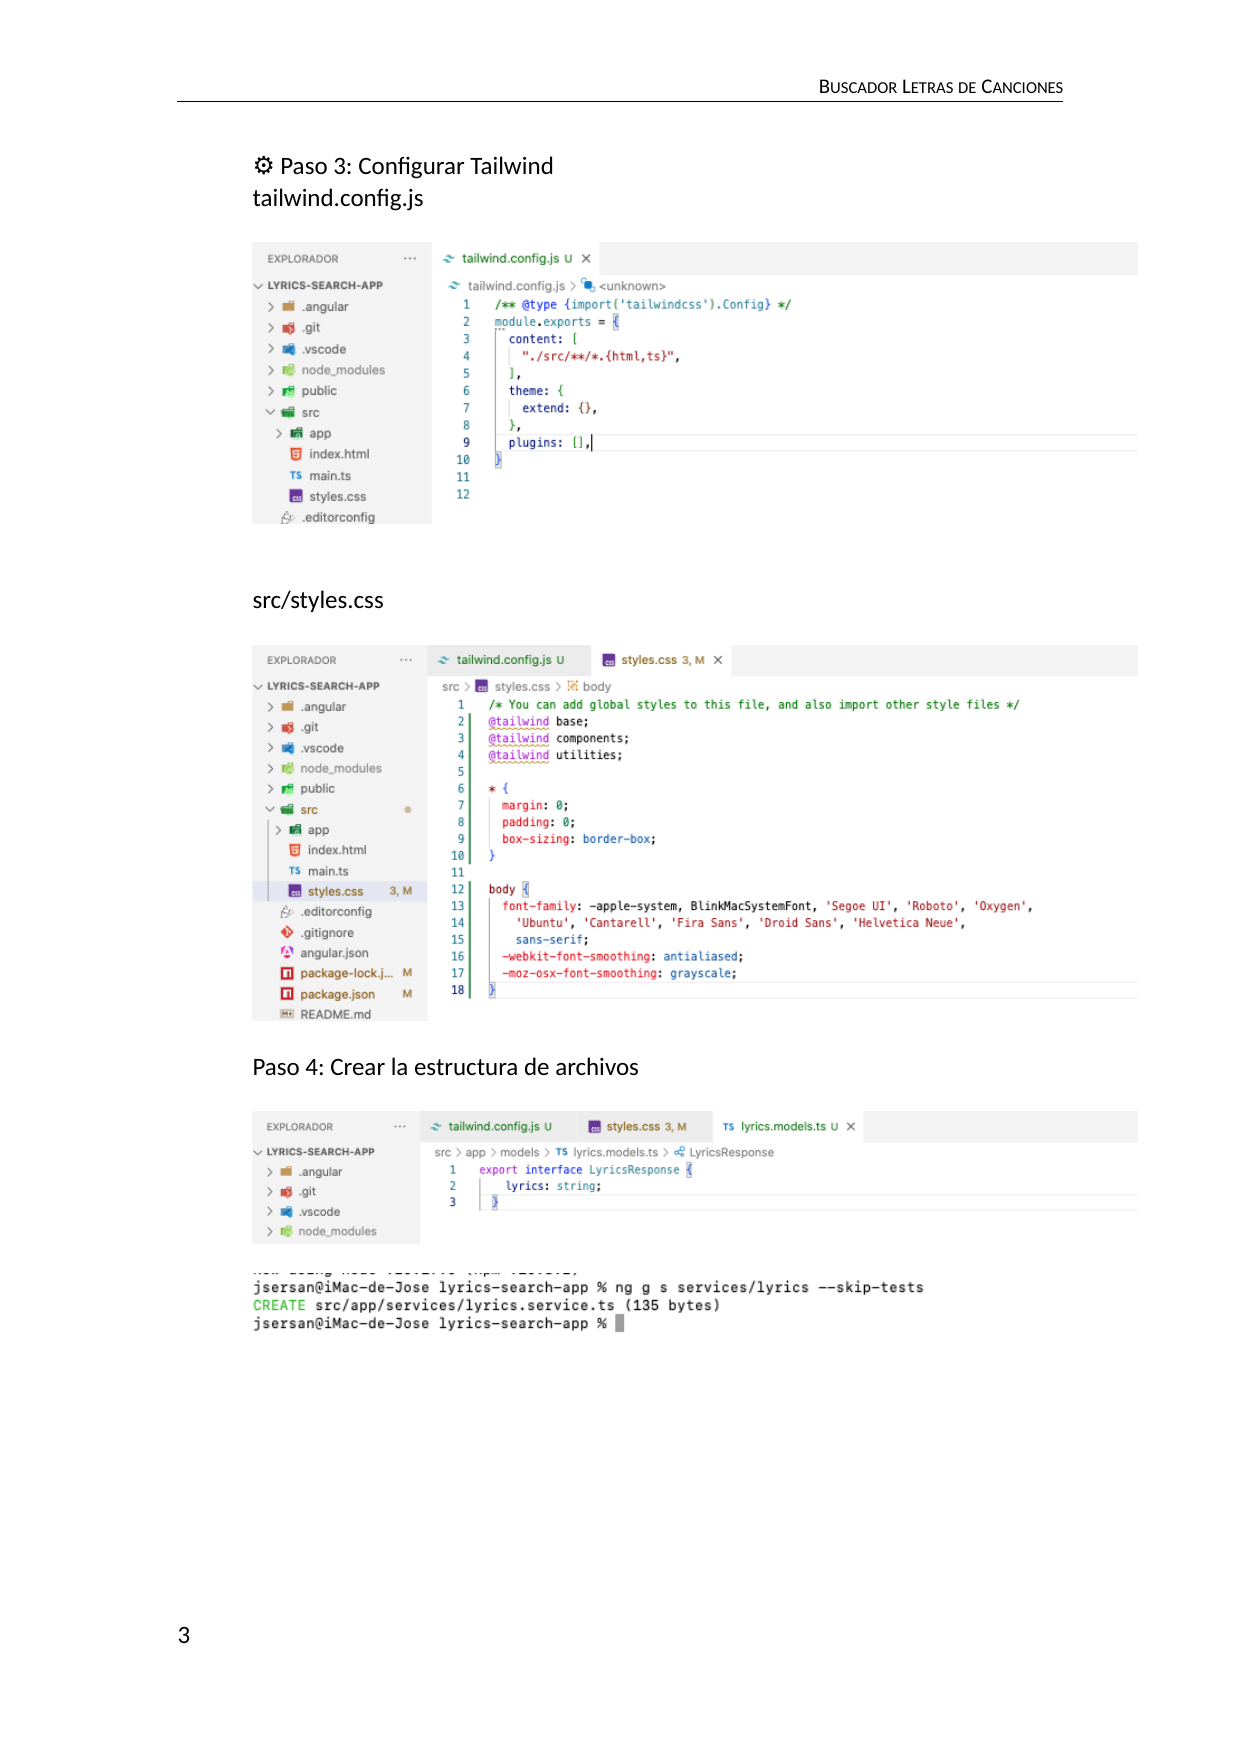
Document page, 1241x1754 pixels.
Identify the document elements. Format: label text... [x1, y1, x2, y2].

picture [252, 242, 1138, 524]
list src/styles.css [252, 584, 1063, 615]
list Paso 4: Crear la estructura de archivos [252, 1051, 1063, 1081]
picture [252, 1111, 1138, 1244]
list tailwind.config.js [252, 182, 1063, 212]
picture [252, 1273, 1138, 1336]
list ⚙️ Paso 3: Configurar Tailwind [252, 148, 1063, 182]
picture [252, 645, 1138, 1021]
